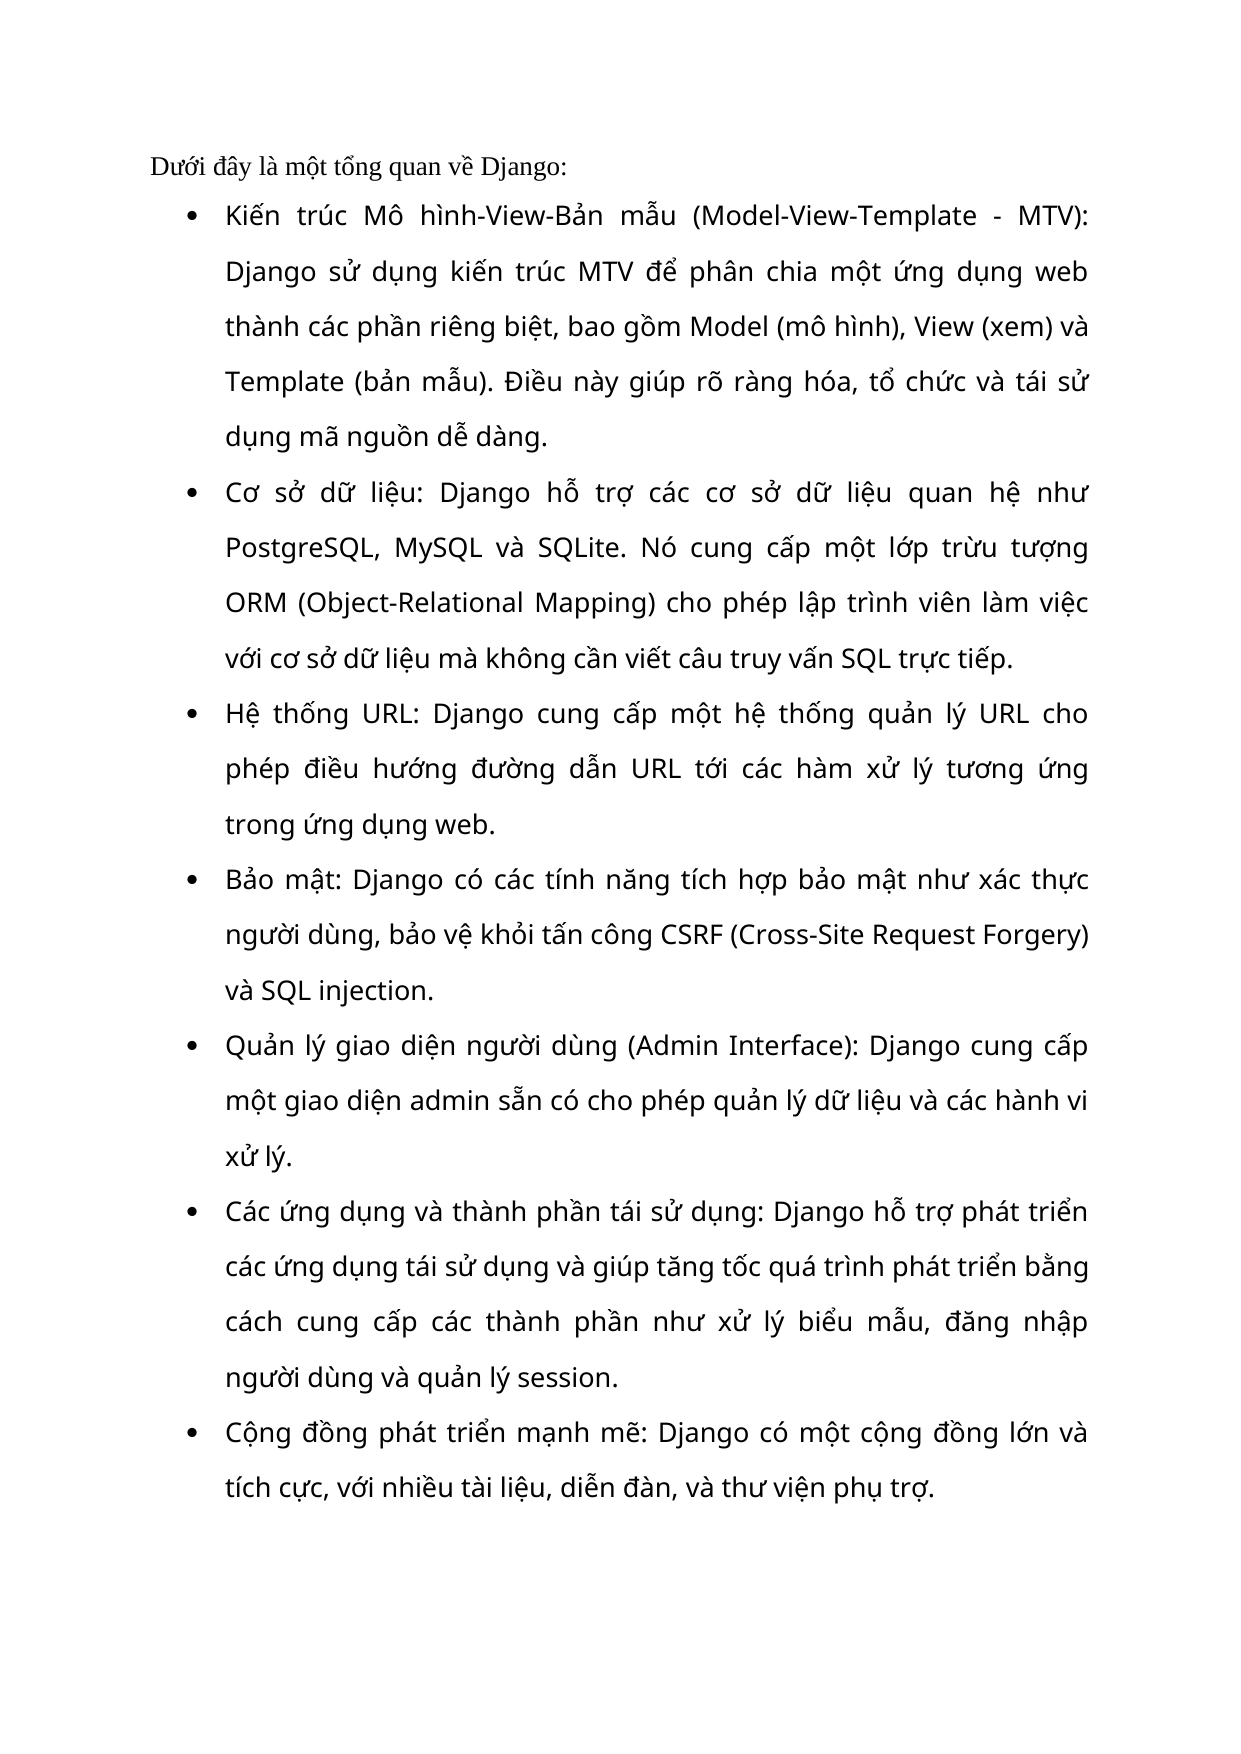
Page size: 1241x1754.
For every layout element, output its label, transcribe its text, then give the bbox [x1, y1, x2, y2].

list Cơ sở dữ liệu: Django hỗ trợ các cơ sở dữ liệu quan hệ như PostgreSQL, MySQL và SQLite. Nó cung cấp một lớp trừu tượng ORM (Object-Relational Mapping) cho phép lập trình viên làm việc với cơ sở dữ liệu mà không cần viết câu truy vấn SQL trực tiếp. [187, 473, 1090, 676]
list Các ứng dụng và thành phần tái sử dụng: Django hỗ trợ phát triển các ứng dụng tái sử dụng và giúp tăng tốc quá trình phát triển bằng cách cung cấp các thành phần như xử lý biểu mẫu, đăng nhập người dùng và quản lý session. [187, 1192, 1090, 1395]
list Cộng đồng phát triển mạnh mẽ: Django có một cộng đồng lớn và tích cực, với nhiều tài liệu, diễn đàn, và thư viện phụ trợ. [187, 1413, 1090, 1506]
list Bảo mật: Django có các tính năng tích hợp bảo mật như xác thực người dùng, bảo vệ khỏi tấn công CSRF (Cross-Site Request Forgery) và SQL injection. [187, 860, 1090, 1008]
text Dưới đây là một tổng quan về Django: [150, 150, 1090, 181]
list Quản lý giao diện người dùng (Admin Interface): Django cung cấp một giao diện admin sẵn có cho phép quản lý dữ liệu và các hành vi xử lý. [187, 1026, 1090, 1174]
list Kiến trúc Mô hình-View-Bản mẫu (Model-View-Template - MTV): Django sử dụng kiến trúc MTV để phân chia một ứng dụng web thành các phần riêng biệt, bao gồm Model (mô hình), View (xem) và Template (bản mẫu). Điều này giúp rõ ràng hóa, tổ chức và tái sử dụng mã nguồn dễ dàng. [187, 197, 1090, 455]
list Hệ thống URL: Django cung cấp một hệ thống quản lý URL cho phép điều hướng đường dẫn URL tới các hàm xử lý tương ứng trong ứng dụng web. [187, 694, 1090, 842]
